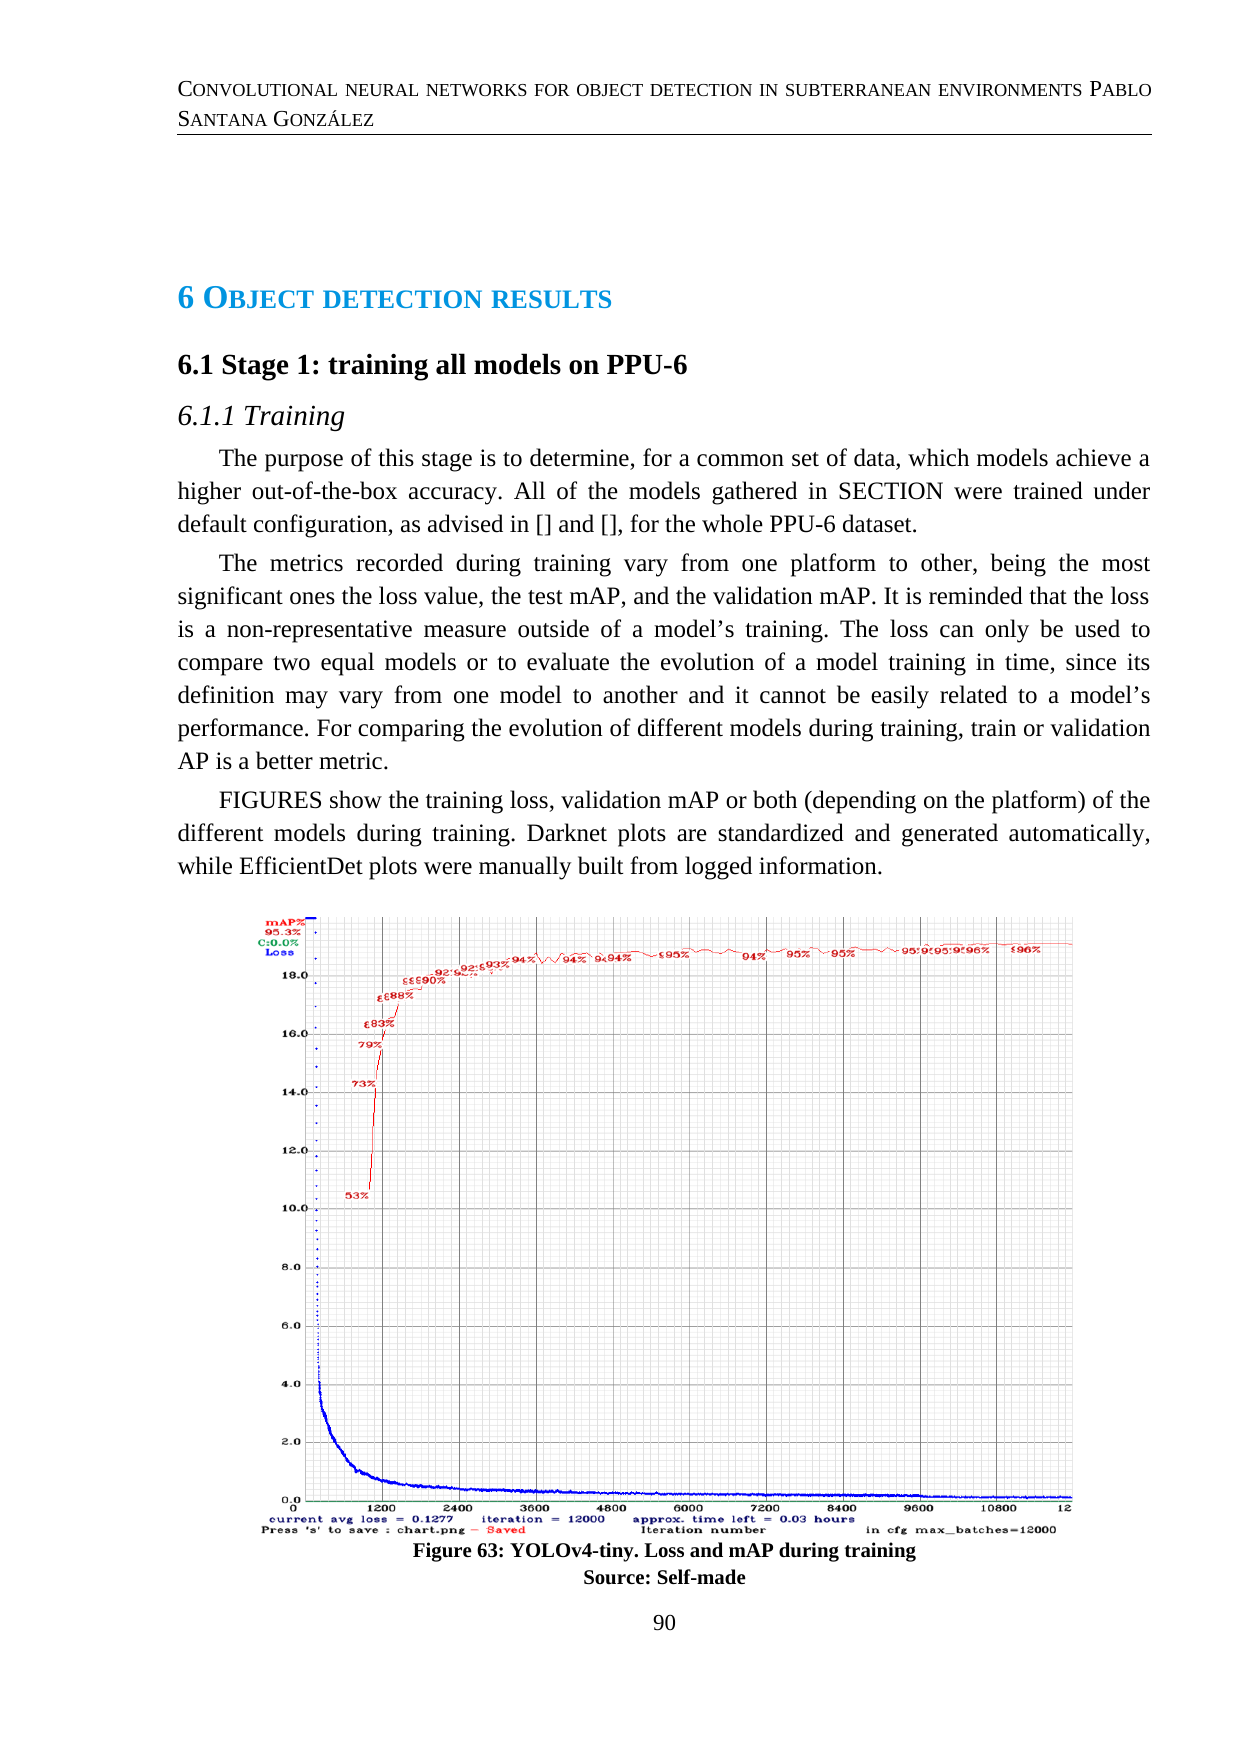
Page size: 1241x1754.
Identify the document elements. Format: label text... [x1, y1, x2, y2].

text Source: Self-made [177, 1565, 1152, 1589]
text The purpose of this stage is to determine, for a common set of data, which models achieve a higher out-of-the-box accuracy. All of the models gathered in SECTION were trained under default configuration, as advised in [] and [], for the whole PPU-6 dataset. [177, 443, 1152, 537]
subtitle Object detection results [177, 278, 1152, 316]
subtitle Training [177, 398, 1152, 431]
picture [256, 917, 1073, 1538]
text The metrics recorded during training vary from one platform to other, being the most significant ones the loss value, the test mAP, and the validation mAP. It is reminded that the loss is a non-representative measure outside of a model’s training. The loss can only be used to compare two equal models or to evaluate the evolution of a model training in time, since its definition may vary from one model to another and it cannot be easily related to a model’s performance. For comparing the evolution of different models during training, train or validation AP is a better metric. [177, 548, 1152, 775]
text FIGURES show the training loss, validation mAP or both (depending on the platform) of the different models during training. Darknet plots are standardized and generated automatically, while EfficientDet plots were manually built from logged information. [177, 785, 1152, 880]
subtitle Stage 1: training all models on PPU-6 [177, 347, 1152, 380]
